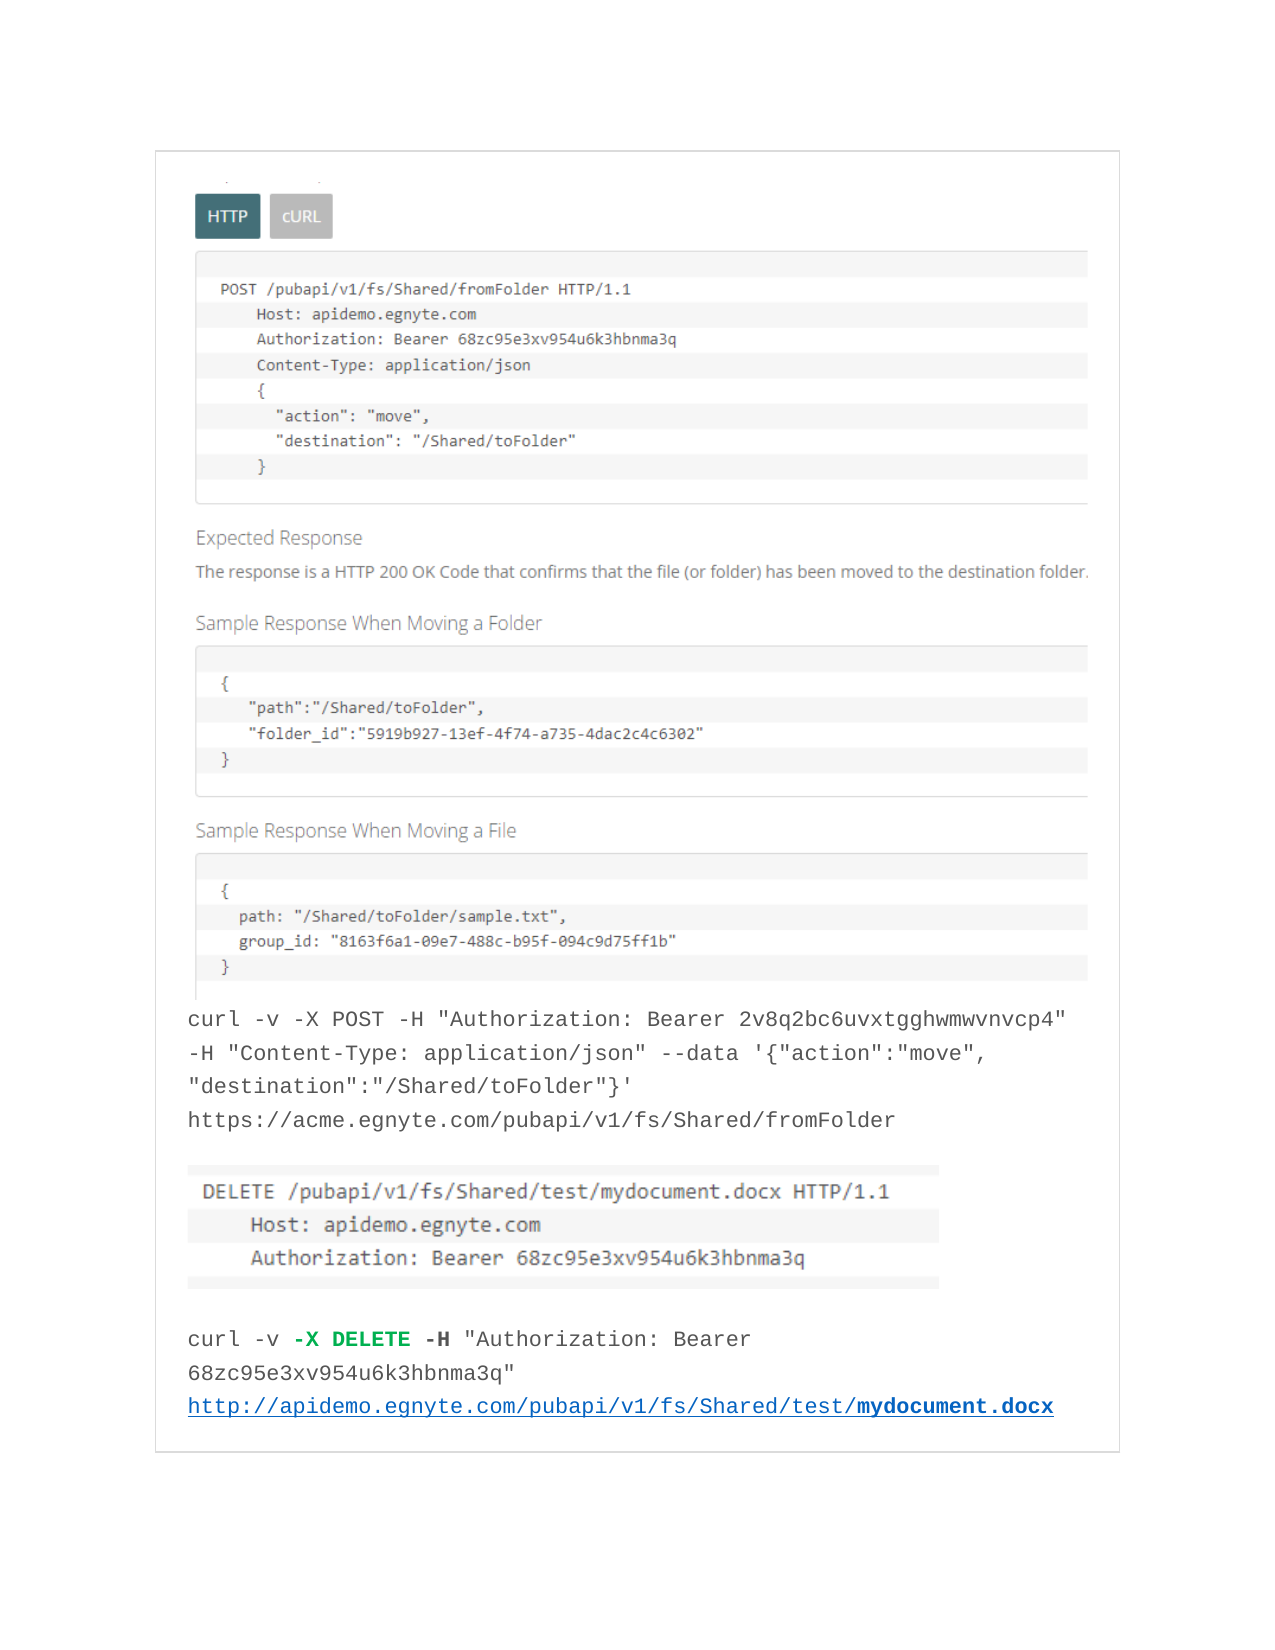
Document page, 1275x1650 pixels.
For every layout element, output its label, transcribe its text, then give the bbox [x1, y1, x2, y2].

text curl -v -X DELETE -H "Authorization: Bearer 68zc95e3xv954u6k3hbnma3q" http://apidemo.egnyte.com/pubapi/v1/fs/Shared/test/mydocument.docx [156, 1287, 1119, 1451]
picture [187, 182, 1088, 1000]
picture [187, 1165, 940, 1289]
